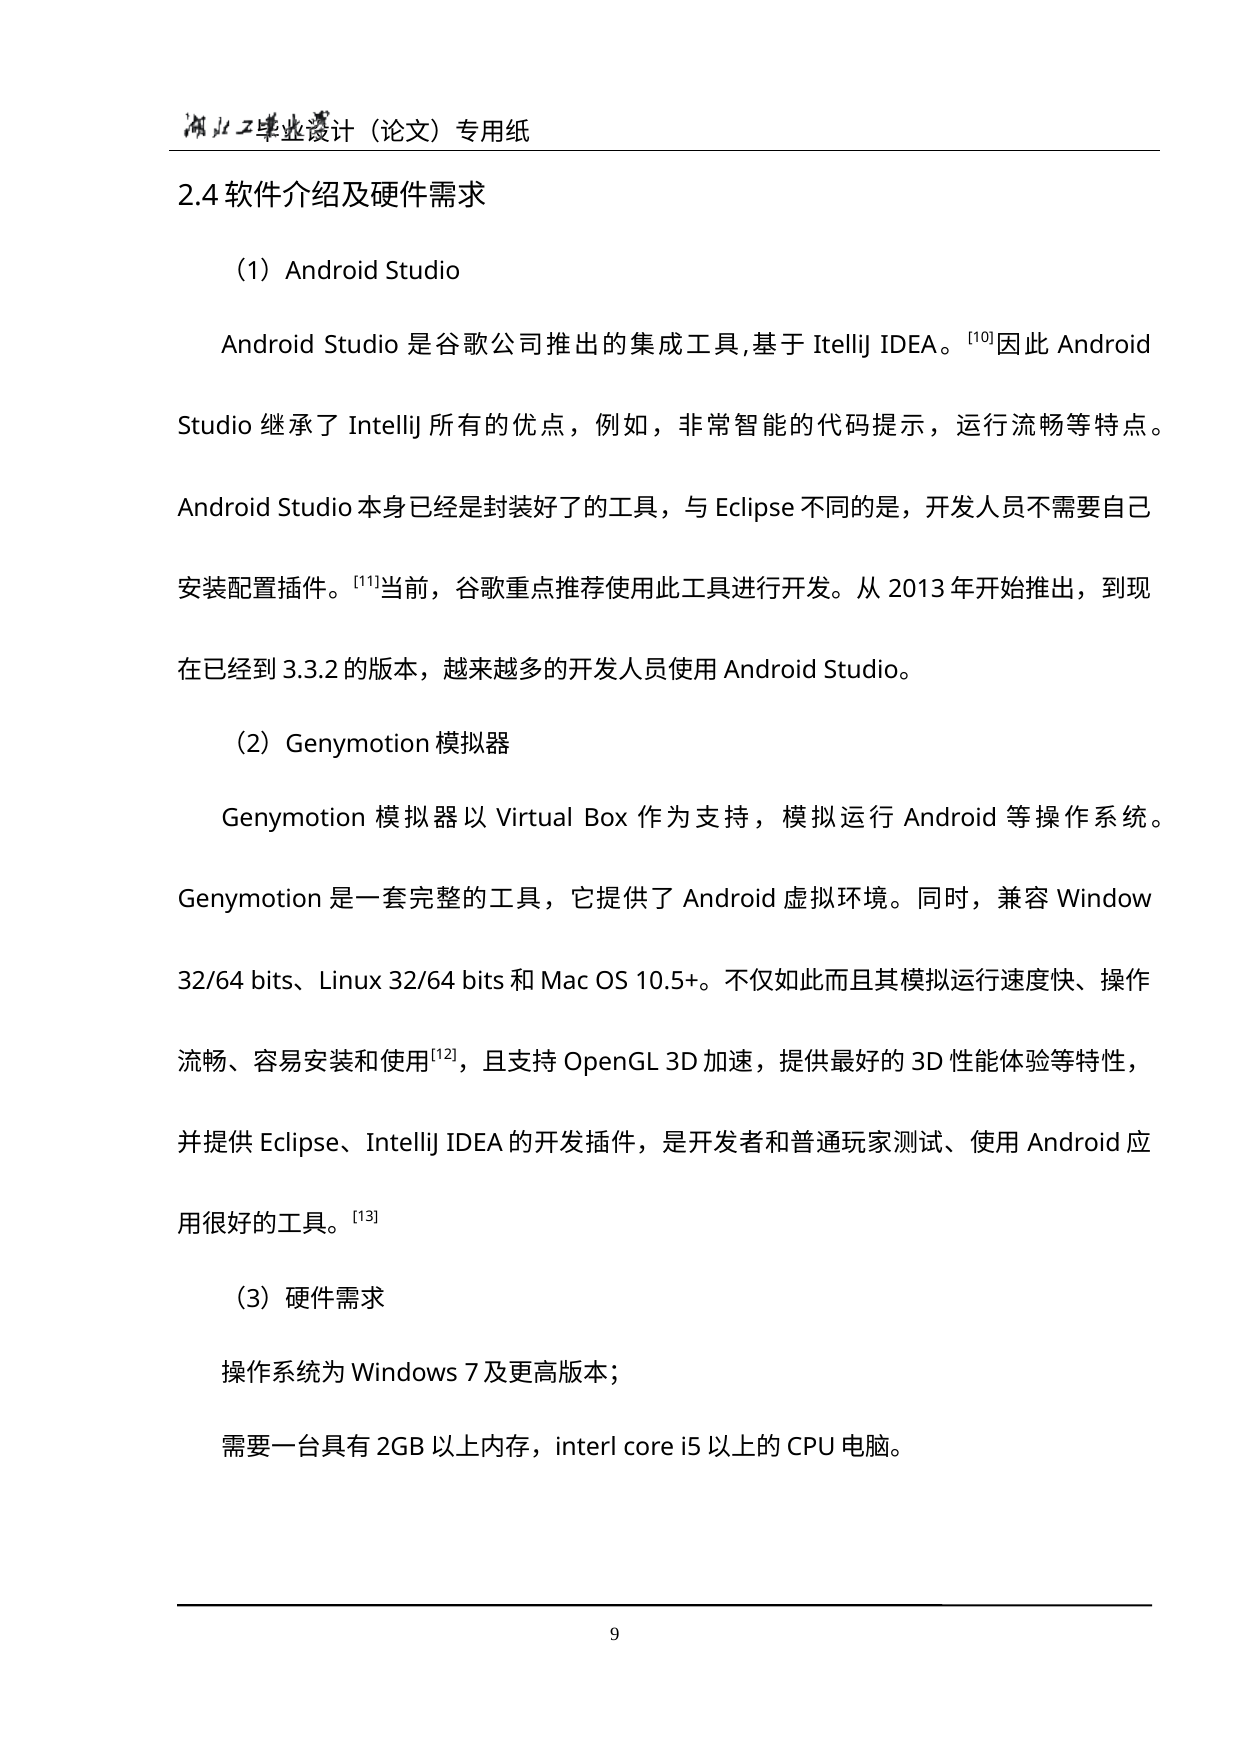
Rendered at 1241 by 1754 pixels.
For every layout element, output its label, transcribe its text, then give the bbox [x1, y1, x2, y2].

text 2.4软件介绍及硬件需求 [177, 161, 1152, 226]
text （3）硬件需求 [177, 1264, 1152, 1329]
text Genymotion模拟器以Virtual Box作为支持，模拟运行Android等操作系统。Genymotion是一套完整的工具，它提供了Android虚拟环境。同时，兼容Window 32/64 bits、Linux 32/64 bits和Mac OS 10.5+。不仅如此而且其模拟运行速度快、操作流畅、容易安装和使用[12]，且支持OpenGL 3D加速，提供最好的3D性能体验等特性，并提供Eclipse、IntelliJ IDEA的开发插件，是开发者和普通玩家测试、使用Android应用很好的工具。[13] [177, 783, 1152, 1254]
text 需要一台具有2GB以上内存，interl core i5以上的CPU电脑。 [177, 1412, 1152, 1477]
text （1）Android Studio [177, 236, 1152, 301]
text （2）Genymotion模拟器 [177, 709, 1152, 774]
text 操作系统为Windows 7及更高版本； [177, 1338, 1152, 1403]
text Android Studio是谷歌公司推出的集成工具,基于ItelliJ IDEA。[10]因此Android Studio继承了IntelliJ所有的优点，例如，非常智能的代码提示，运行流畅等特点。Android Studio本身已经是封装好了的工具，与Eclipse不同的是，开发人员不需要自己安装配置插件。[11]当前，谷歌重点推荐使用此工具进行开发。从2013年开始推出，到现在已经到3.3.2的版本，越来越多的开发人员使用Android Studio。 [177, 310, 1152, 700]
picture [181, 109, 332, 140]
